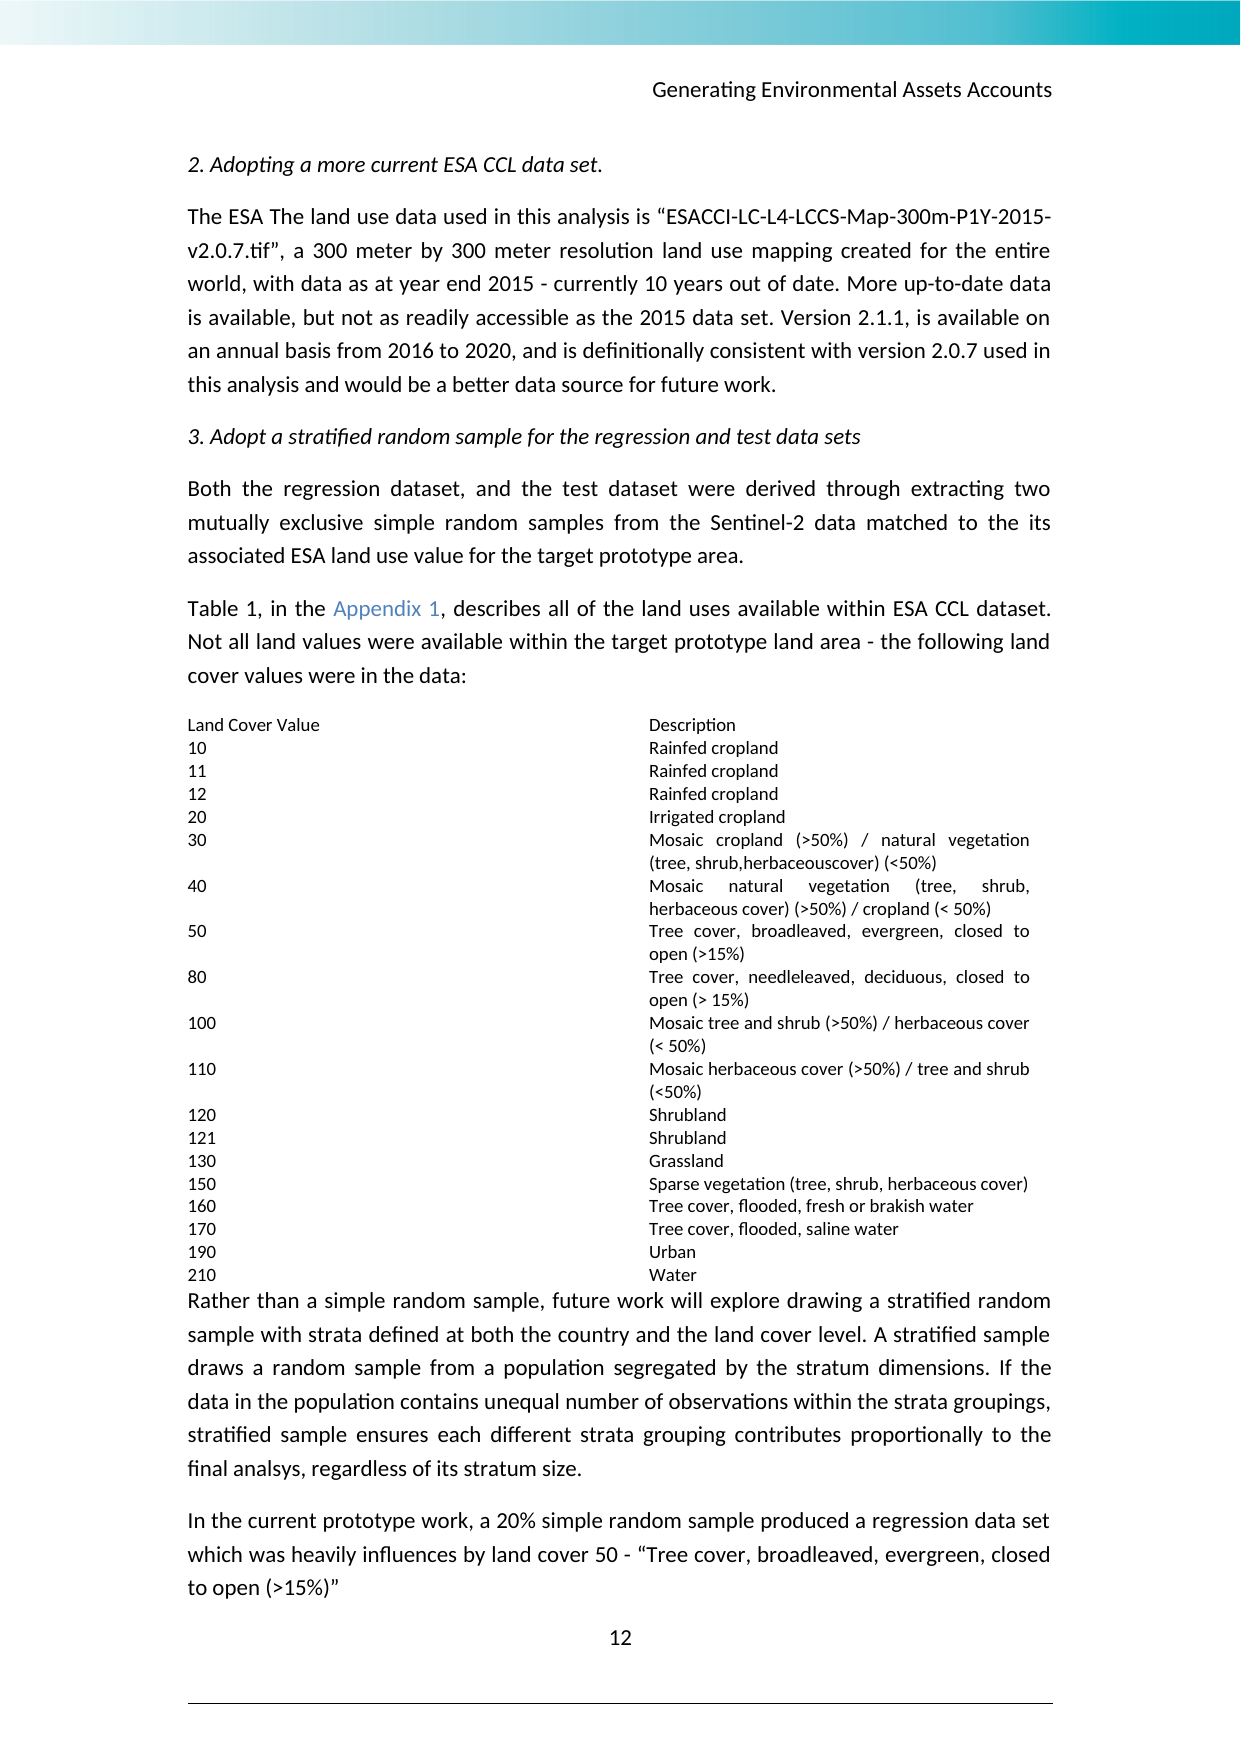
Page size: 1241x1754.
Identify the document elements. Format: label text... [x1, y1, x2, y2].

table_cell Tree cover, flooded, fresh or brakish water [638, 1195, 1041, 1217]
text Table 1, in the Appendix 1, describes all of the land uses available within ESA CCL dataset. Not all land values were available within the target prototype land area - the following land cover values were in the data: [187, 594, 1053, 689]
table_cell Mosaic herbaceous cover (>50%) / tree and shrub (<50%) [638, 1057, 1041, 1103]
text Both the regression dataset, and the test dataset were derived through extracting two mutually exclusive simple random samples from the Sentinel-2 data matched to the its associated ESA land use value for the target prototype area. [187, 474, 1053, 570]
text 3. Adopt a stratified random sample for the regression and test data sets [187, 422, 1053, 450]
table_cell Rainfed cropland [638, 736, 1041, 759]
table_cell Rainfed cropland [638, 782, 1041, 805]
table_cell 190 [176, 1240, 638, 1263]
table_cell Shrubland [638, 1126, 1041, 1149]
table_cell 170 [176, 1218, 638, 1240]
table_cell Grassland [638, 1149, 1041, 1172]
table_cell 80 [176, 965, 638, 1011]
table_cell Water [638, 1263, 1041, 1286]
table_cell Mosaic tree and shrub (>50%) / herbaceous cover (< 50%) [638, 1011, 1041, 1057]
table_cell Mosaic cropland (>50%) / natural vegetation (tree, shrub,herbaceouscover) (<50%) [638, 828, 1041, 874]
table_cell 100 [176, 1011, 638, 1057]
picture [0, 1, 1240, 45]
table_cell 120 [176, 1103, 638, 1126]
text The ESA The land use data used in this analysis is “ESACCI-LC-L4-LCCS-Map-300m-P1Y-2015-v2.0.7.tif”, a 300 meter by 300 meter resolution land use mapping created for the entire world, with data as at year end 2015 - currently 10 years out of date. More up-to-date data is available, but not as readily accessible as the 2015 data set. Version 2.1.1, is available on an annual basis from 2016 to 2020, and is definitionally consistent with version 2.0.7 used in this analysis and would be a better data source for future work. [187, 202, 1053, 398]
table_cell Shrubland [638, 1103, 1041, 1126]
table_cell Tree cover, broadleaved, evergreen, closed to open (>15%) [638, 920, 1041, 965]
table_cell Sparse vegetation (tree, shrub, herbaceous cover) [638, 1172, 1041, 1194]
table_cell 210 [176, 1263, 638, 1286]
table_cell 160 [176, 1195, 638, 1217]
table_cell 10 [176, 736, 638, 759]
text 2. Adopting a more current ESA CCL data set. [187, 150, 1053, 178]
table_cell 150 [176, 1172, 638, 1194]
table_cell 130 [176, 1149, 638, 1172]
table_cell Mosaic natural vegetation (tree, shrub, herbaceous cover) (>50%) / cropland (< 50%) [638, 874, 1041, 919]
table_cell 12 [176, 782, 638, 805]
table_cell Irrigated cropland [638, 805, 1041, 828]
table_header Description [638, 713, 1041, 736]
text In the current prototype work, a 20% simple random sample produced a regression data set which was heavily influences by land cover 50 - “Tree cover, broadleaved, evergreen, closed to open (>15%)” [187, 1506, 1053, 1601]
table_header Land Cover Value [176, 713, 638, 736]
table_cell 30 [176, 828, 638, 874]
table_cell 110 [176, 1057, 638, 1103]
table_cell Tree cover, needleleaved, deciduous, closed to open (> 15%) [638, 965, 1041, 1011]
table_cell Rainfed cropland [638, 759, 1041, 782]
table_cell Urban [638, 1240, 1041, 1263]
table_cell 11 [176, 759, 638, 782]
table_cell Tree cover, flooded, saline water [638, 1218, 1041, 1240]
table_cell 121 [176, 1126, 638, 1149]
table_cell 20 [176, 805, 638, 828]
table_cell 40 [176, 874, 638, 919]
table_cell 50 [176, 920, 638, 965]
text Rather than a simple random sample, future work will explore drawing a stratified random sample with strata defined at both the country and the land cover level. A stratified sample draws a random sample from a population segregated by the stratum dimensions. If the data in the population contains unequal number of observations within the strata groupings, stratified sample ensures each different strata grouping contributes proportionally to the final analsys, regardless of its stratum size. [187, 1286, 1053, 1482]
